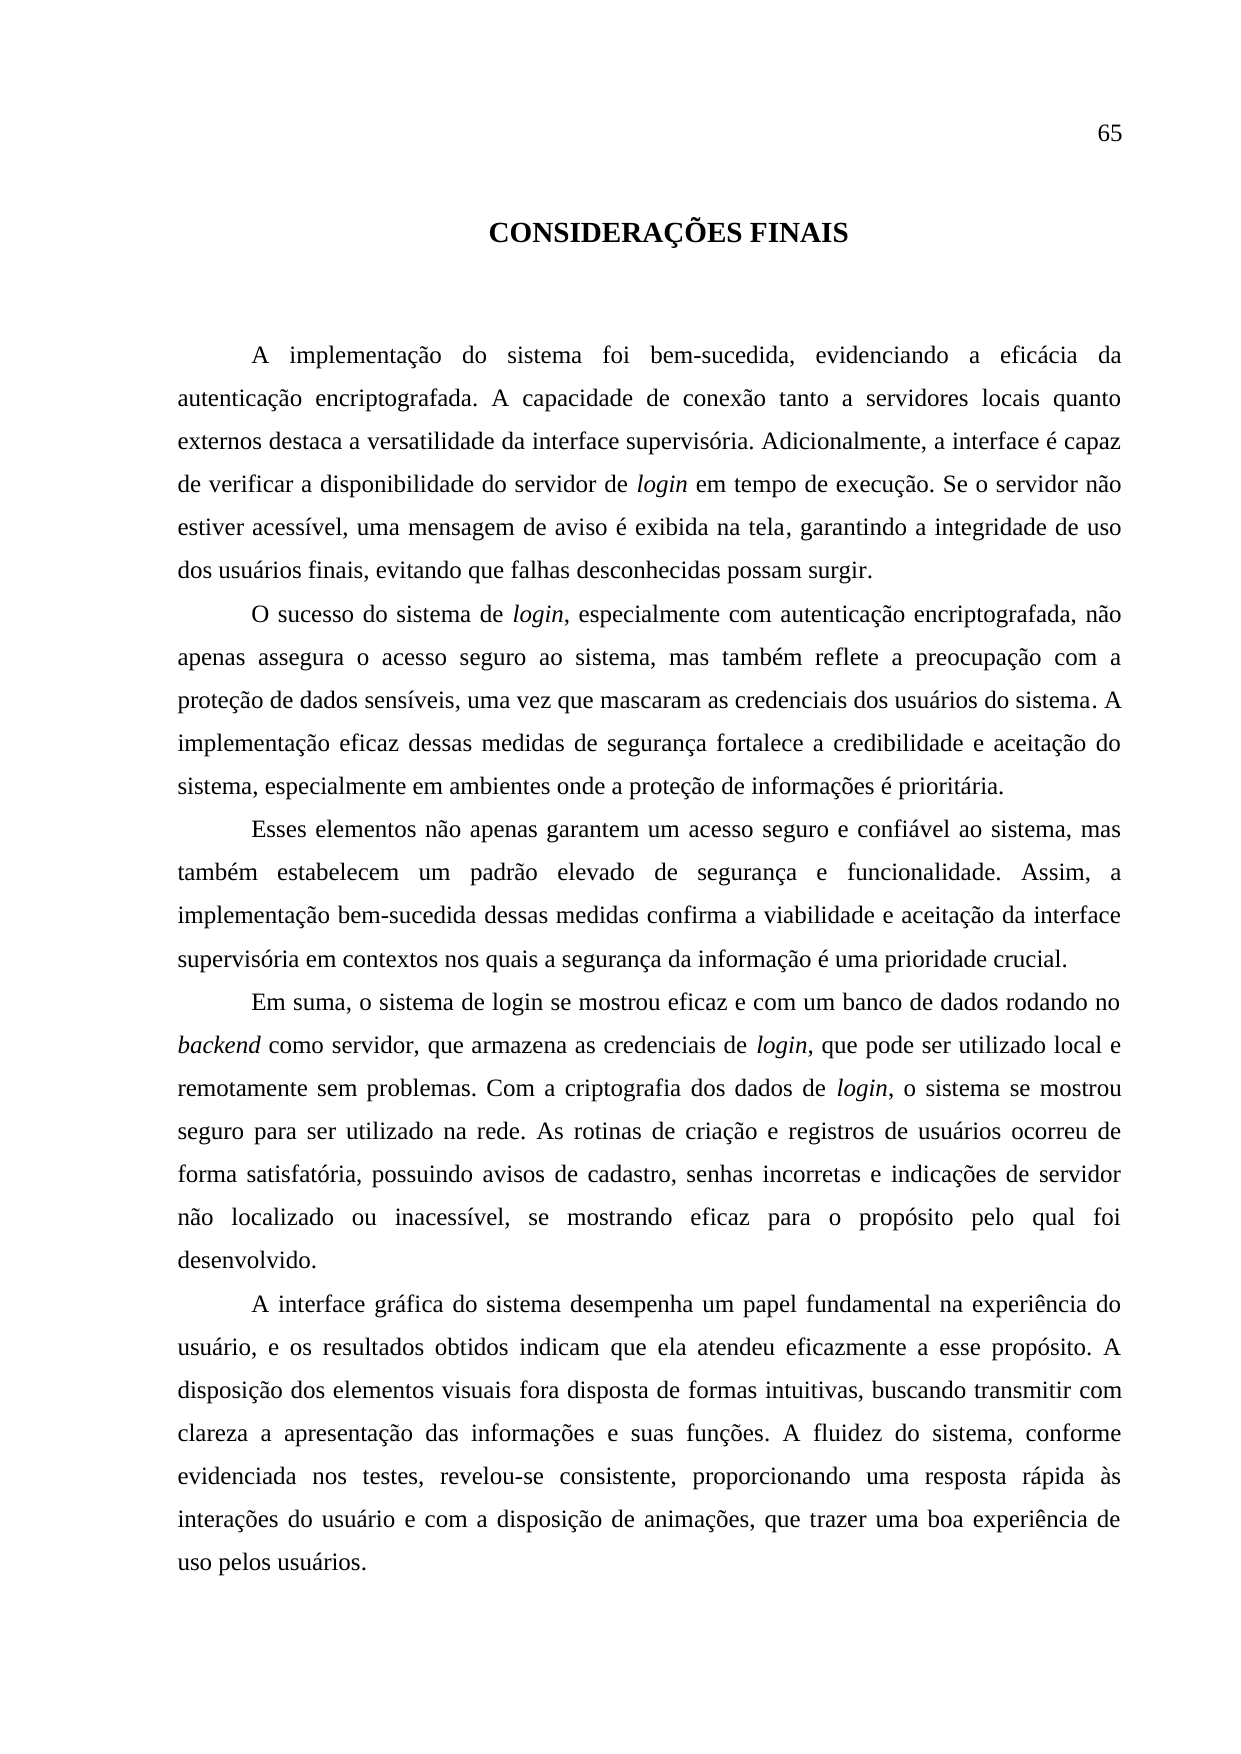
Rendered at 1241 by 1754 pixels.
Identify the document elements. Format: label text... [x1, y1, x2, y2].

text Esses elementos não apenas garantem um acesso seguro e confiável ao sistema, mas também estabelecem um padrão elevado de segurança e funcionalidade. Assim, a implementação bem-sucedida dessas medidas confirma a viabilidade e aceitação da interface supervisória em contextos nos quais a segurança da informação é uma prioridade crucial. [177, 814, 1122, 972]
subtitle Considerações finais [215, 215, 1122, 248]
text A interface gráfica do sistema desempenha um papel fundamental na experiência do usuário, e os resultados obtidos indicam que ela atendeu eficazmente a esse propósito. A disposição dos elementos visuais fora disposta de formas intuitivas, buscando transmitir com clareza a apresentação das informações e suas funções. A fluidez do sistema, conforme evidenciada nos testes, revelou-se consistente, proporcionando uma resposta rápida às interações do usuário e com a disposição de animações, que trazer uma boa experiência de uso pelos usuários. [177, 1289, 1122, 1576]
text Em suma, o sistema de login se mostrou eficaz e com um banco de dados rodando no backend como servidor, que armazena as credenciais de login, que pode ser utilizado local e remotamente sem problemas. Com a criptografia dos dados de login, o sistema se mostrou seguro para ser utilizado na rede. As rotinas de criação e registros de usuários ocorreu de forma satisfatória, possuindo avisos de cadastro, senhas incorretas e indicações de servidor não localizado ou inacessível, se mostrando eficaz para o propósito pelo qual foi desenvolvido. [177, 987, 1122, 1274]
text O sucesso do sistema de login, especialmente com autenticação encriptografada, não apenas assegura o acesso seguro ao sistema, mas também reflete a preocupação com a proteção de dados sensíveis, uma vez que mascaram as credenciais dos usuários do sistema. A implementação eficaz dessas medidas de segurança fortalece a credibilidade e aceitação do sistema, especialmente em ambientes onde a proteção de informações é prioritária. [177, 599, 1122, 800]
text A implementação do sistema foi bem-sucedida, evidenciando a eficácia da autenticação encriptografada. A capacidade de conexão tanto a servidores locais quanto externos destaca a versatilidade da interface supervisória. Adicionalmente, a interface é capaz de verificar a disponibilidade do servidor de login em tempo de execução. Se o servidor não estiver acessível, uma mensagem de aviso é exibida na tela, garantindo a integridade de uso dos usuários finais, evitando que falhas desconhecidas possam surgir. [177, 340, 1122, 584]
